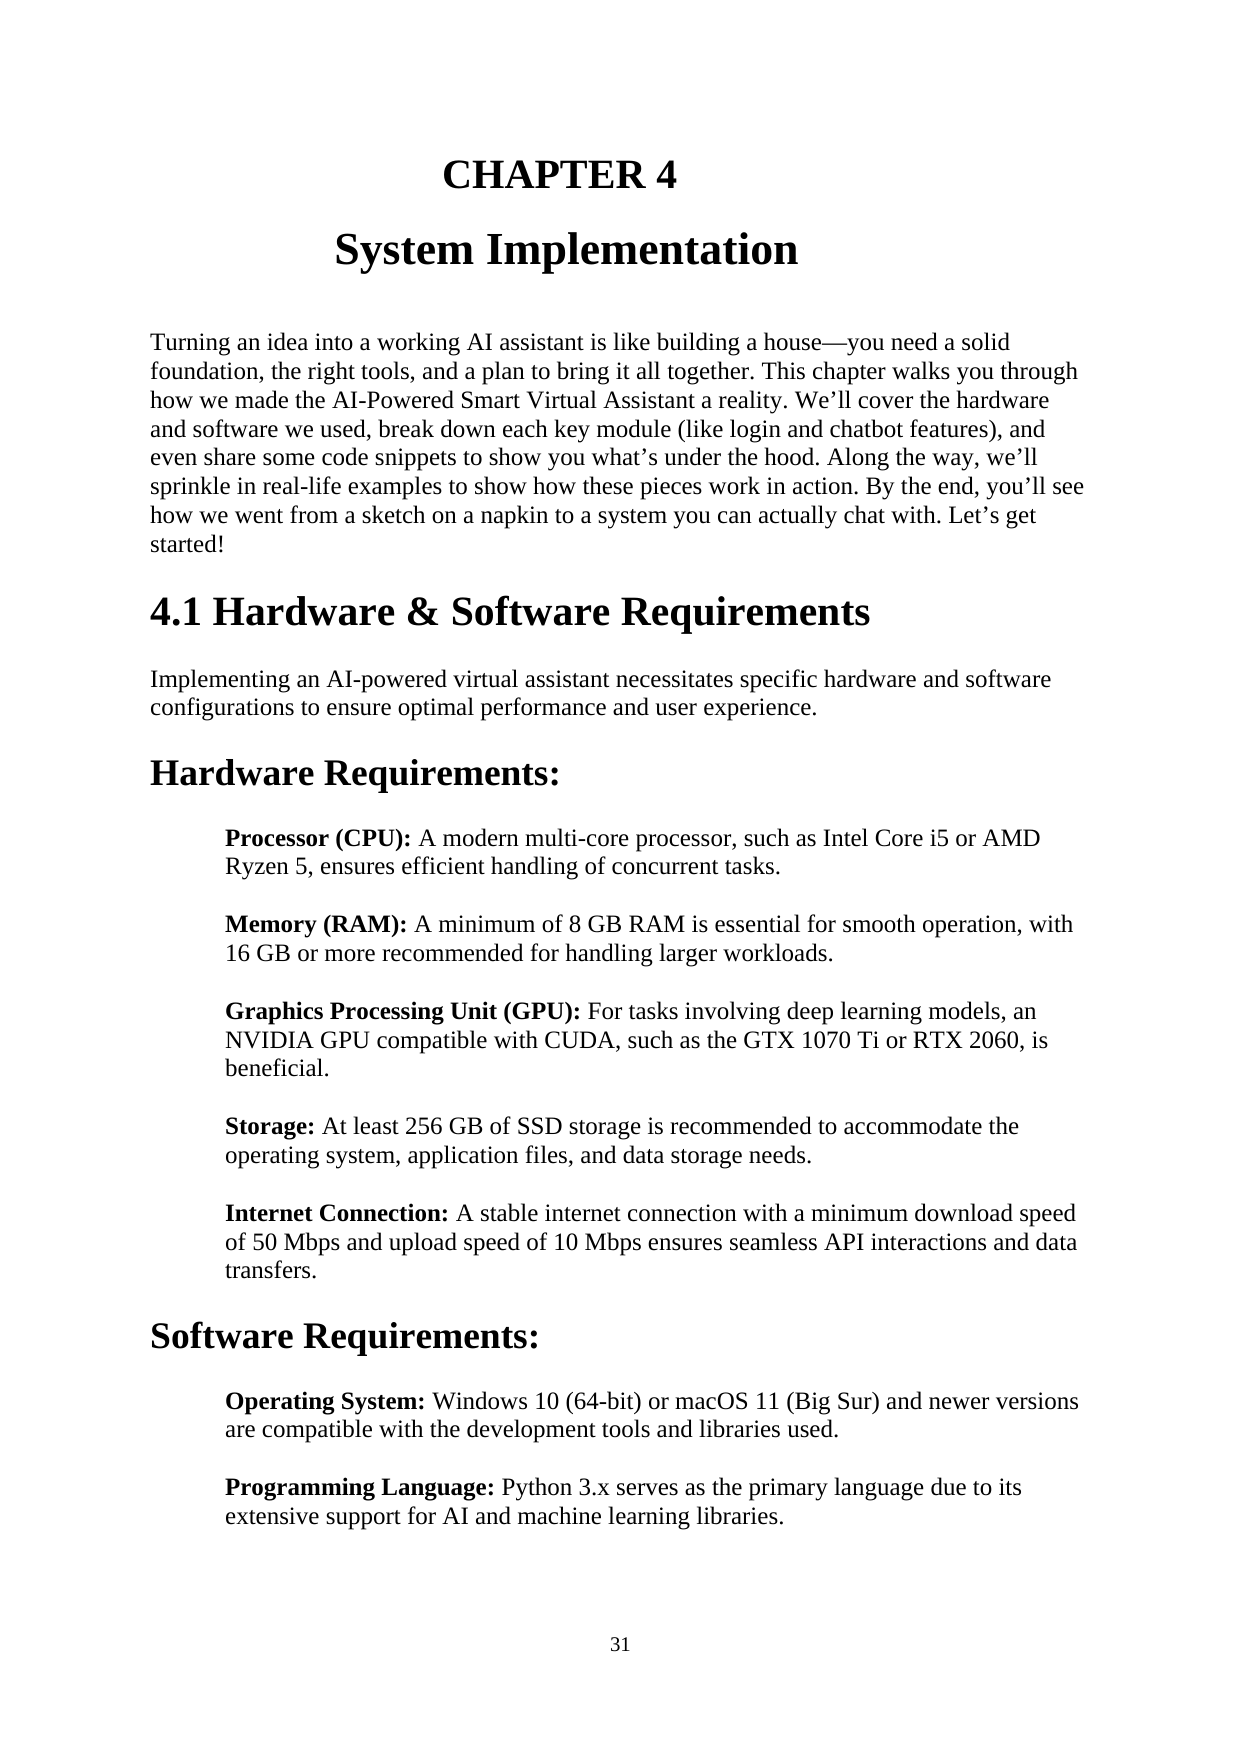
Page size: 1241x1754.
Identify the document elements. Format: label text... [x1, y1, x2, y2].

text Operating System: Windows 10 (64-bit) or macOS 11 (Big Sur) and newer versions are compatible with the development tools and libraries used. ​ [225, 1386, 1090, 1443]
text Turning an idea into a working AI assistant is like building a house—you need a solid foundation, the right tools, and a plan to bring it all together. This chapter walks you through how we made the AI-Powered Smart Virtual Assistant a reality. We’ll cover the hardware and software we used, break down each key module (like login and chatbot features), and even share some code snippets to show you what’s under the hood. Along the way, we’ll sprinkle in real-life examples to show how these pieces work in action. By the end, you’ll see how we went from a sketch on a napkin to a system you can actually chat with. Let’s get started! [150, 327, 1090, 557]
text Processor (CPU): A modern multi-core processor, such as Intel Core i5 or AMD Ryzen 5, ensures efficient handling of concurrent tasks.​ [225, 823, 1090, 880]
subtitle 4.1 Hardware & Software Requirements [150, 587, 1090, 634]
text Internet Connection: A stable internet connection with a minimum download speed of 50 Mbps and upload speed of 10 Mbps ensures seamless API interactions and data transfers. ​ [225, 1198, 1090, 1284]
text Programming Language: Python 3.x serves as the primary language due to its extensive support for AI and machine learning libraries.​ [225, 1472, 1090, 1530]
text Graphics Processing Unit (GPU): For tasks involving deep learning models, an NVIDIA GPU compatible with CUDA, such as the GTX 1070 Ti or RTX 2060, is beneficial. [225, 996, 1090, 1082]
text CHAPTER 4 [150, 150, 1090, 198]
text Memory (RAM): A minimum of 8 GB RAM is essential for smooth operation, with 16 GB or more recommended for handling larger workloads.​ [225, 909, 1090, 967]
text Hardware Requirements: [150, 750, 1090, 793]
text Software Requirements: [150, 1313, 1090, 1357]
text Implementing an AI-powered virtual assistant necessitates specific hardware and software configurations to ensure optimal performance and user experience. [150, 664, 1090, 721]
text System Implementation [150, 222, 1090, 275]
text Storage: At least 256 GB of SSD storage is recommended to accommodate the operating system, application files, and data storage needs.​ [225, 1111, 1090, 1169]
